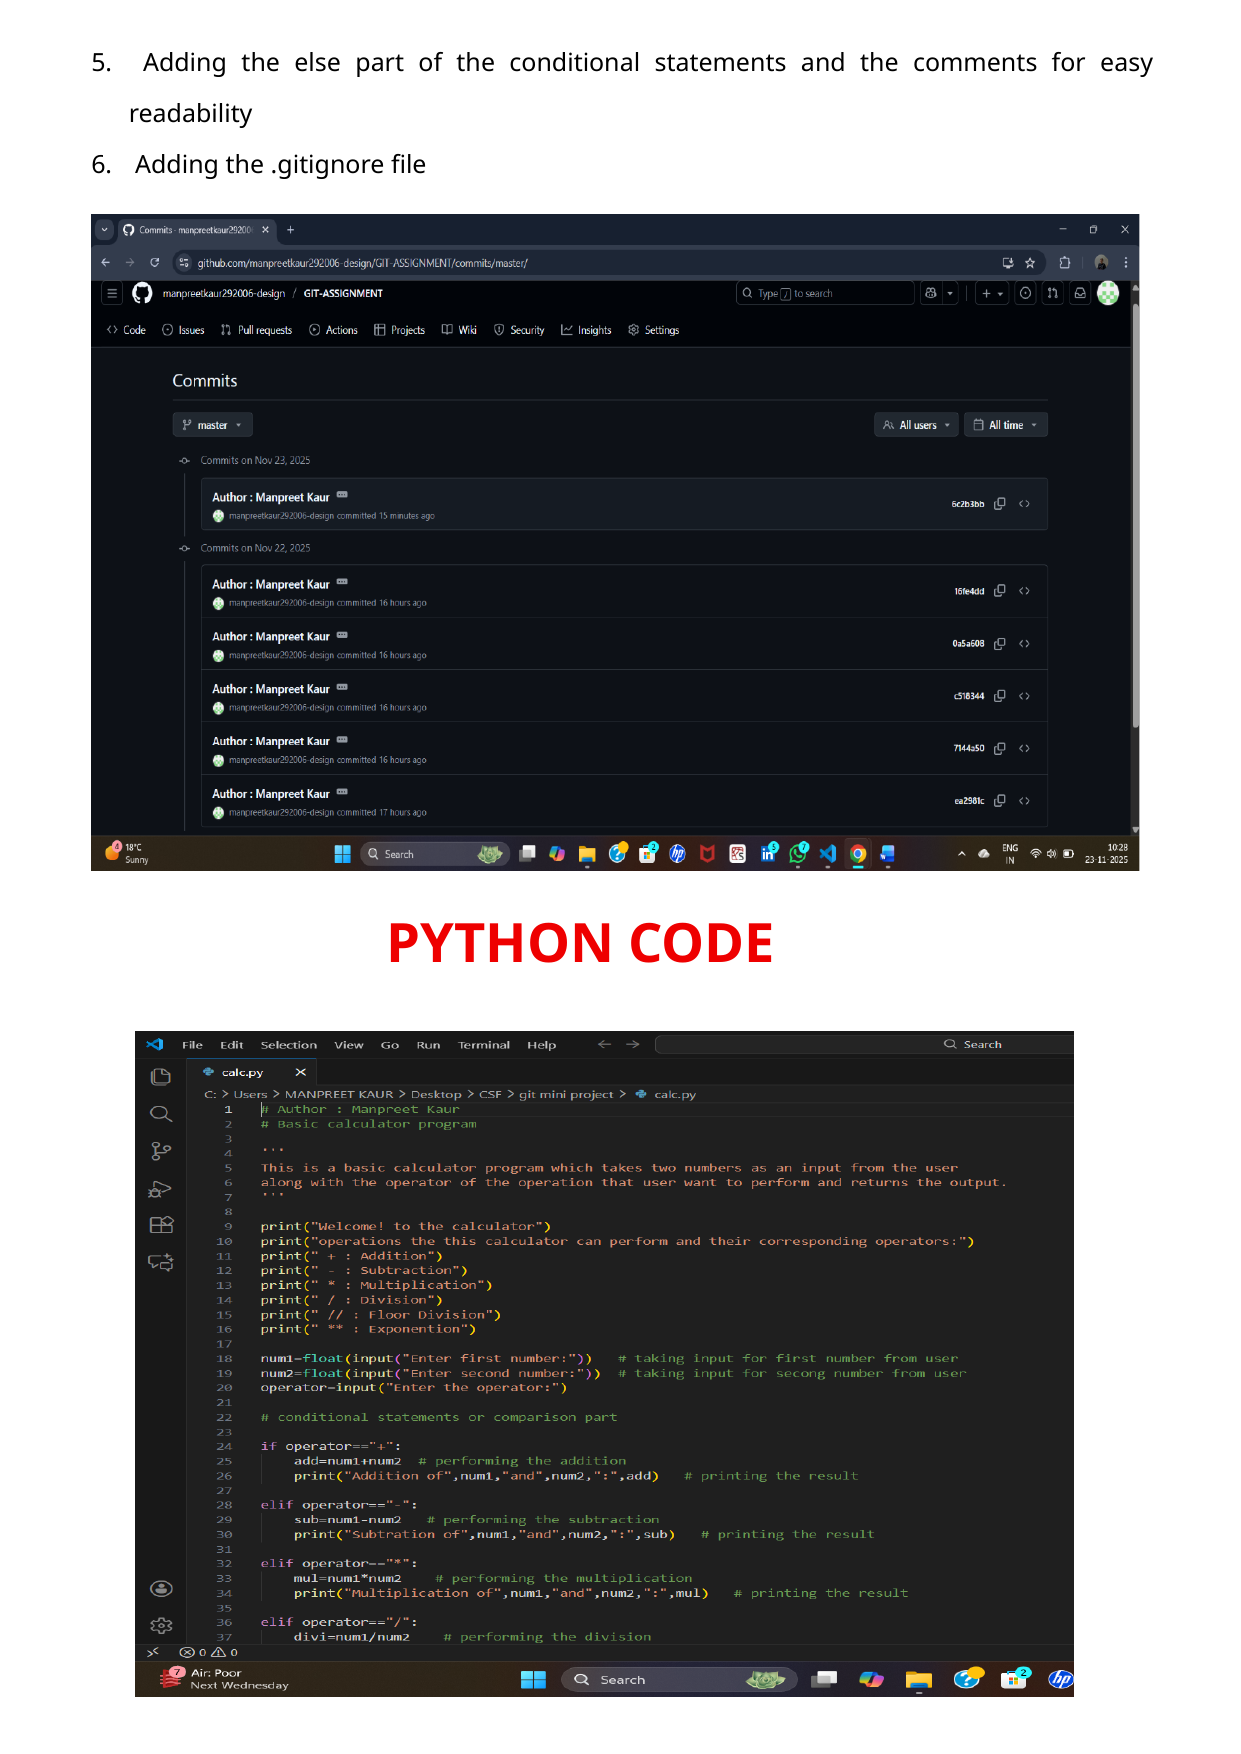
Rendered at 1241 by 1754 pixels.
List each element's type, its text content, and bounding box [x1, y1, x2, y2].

picture [91, 214, 1140, 871]
list Adding the else part of the conditional statements and the comments for easy readability [91, 44, 1154, 129]
list Adding the .gitignore file [91, 146, 1154, 181]
text PYTHON CODE [150, 904, 1154, 978]
picture [135, 1031, 1074, 1697]
